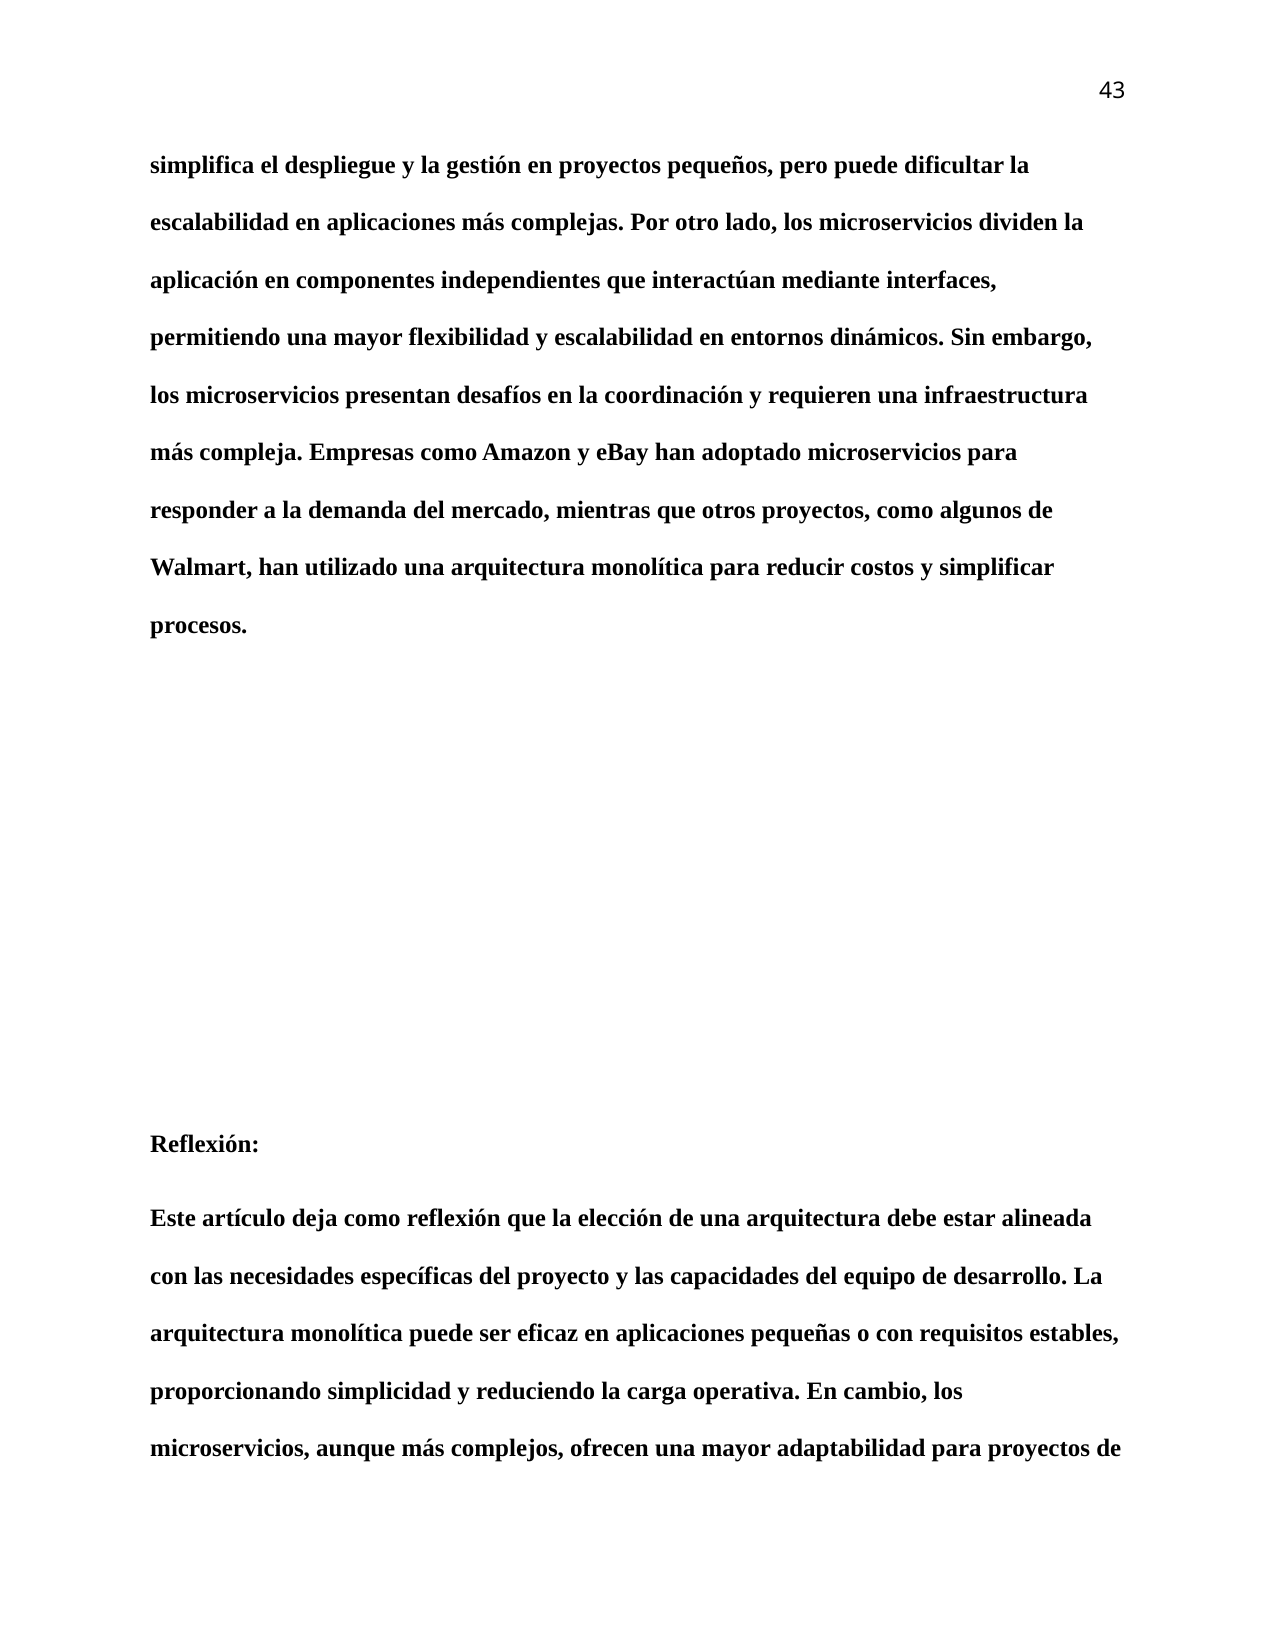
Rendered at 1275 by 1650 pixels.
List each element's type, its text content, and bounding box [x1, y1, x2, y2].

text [150, 150, 1125, 639]
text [150, 1203, 1125, 1462]
text Reflexión: [150, 1129, 1125, 1158]
